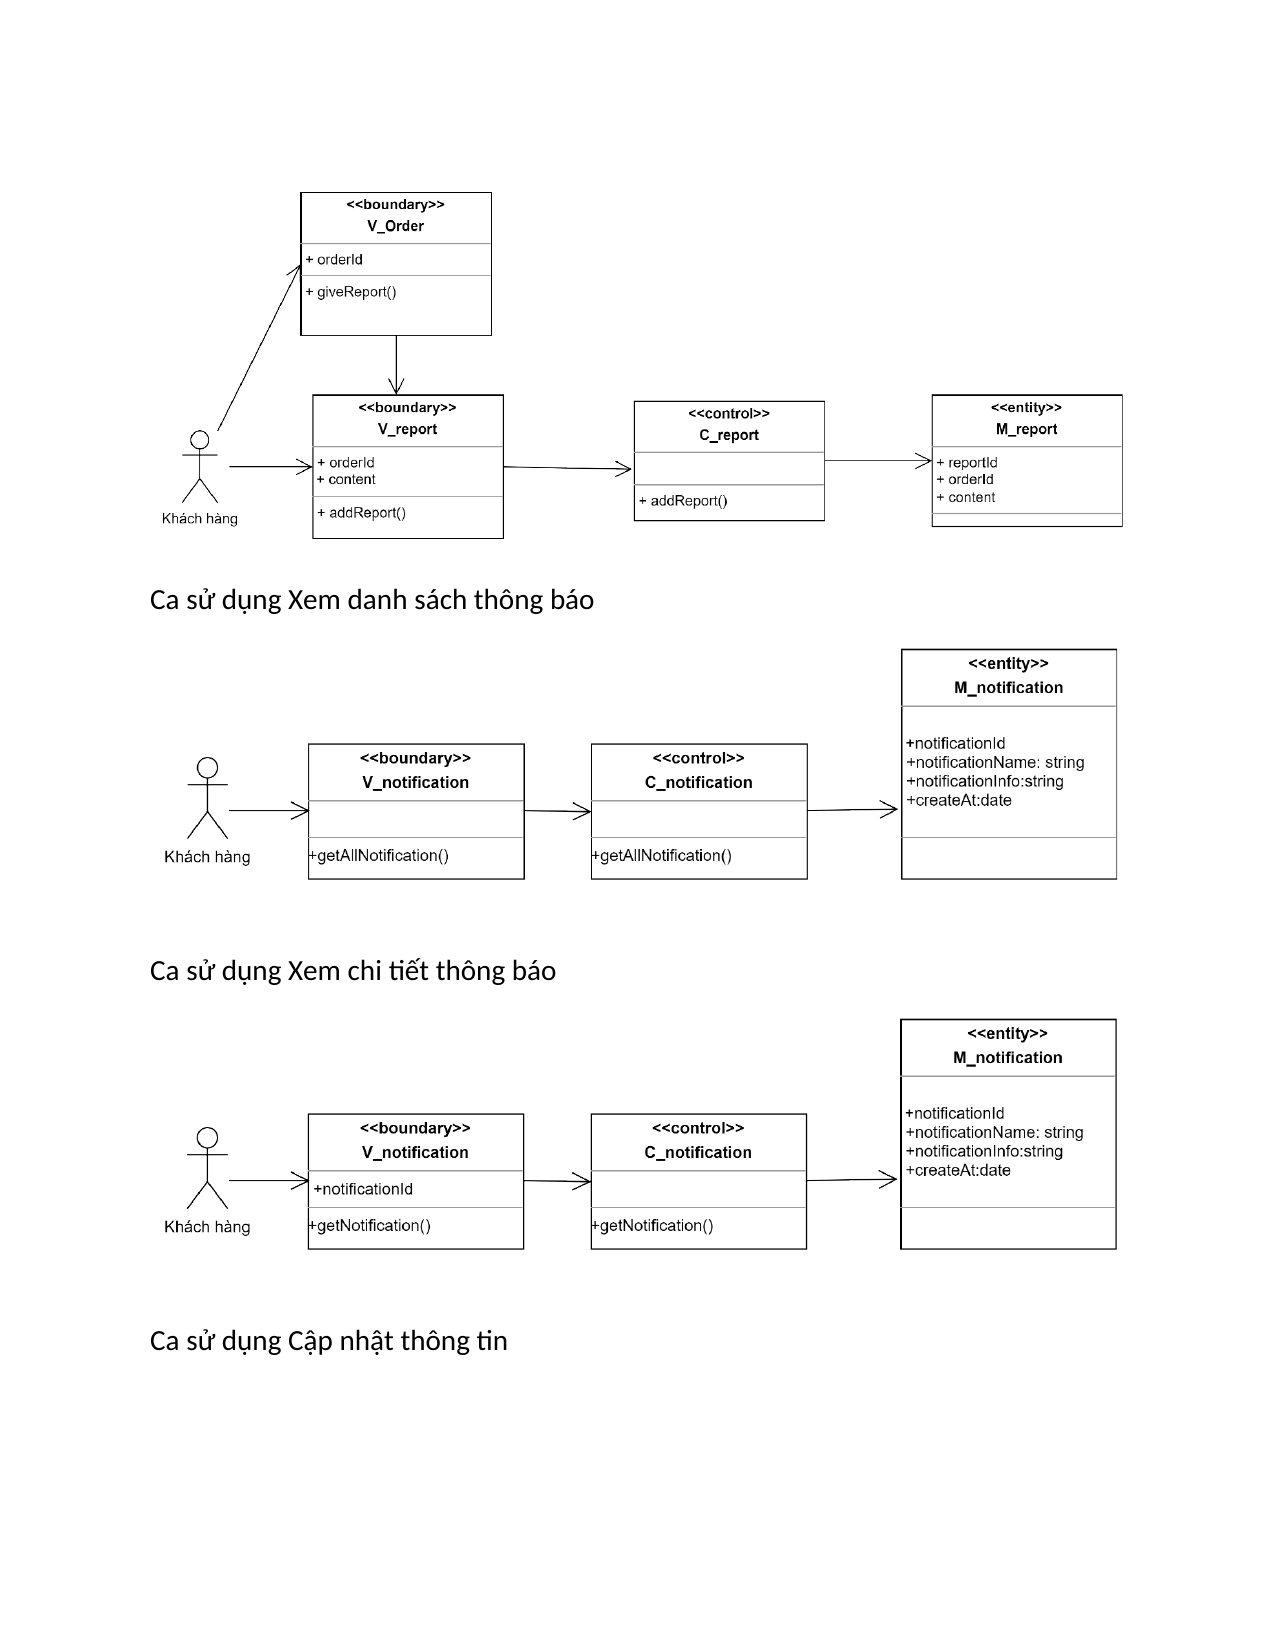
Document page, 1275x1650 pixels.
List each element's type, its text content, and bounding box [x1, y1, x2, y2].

picture [165, 648, 1118, 880]
picture [165, 1018, 1117, 1250]
text Ca sử dụng Xem danh sách thông báo [150, 581, 1231, 617]
text Ca sử dụng Cập nhật thông tin [150, 1322, 1231, 1358]
text Ca sử dụng Xem chi tiết thông báo [150, 952, 1231, 987]
picture [162, 192, 1123, 539]
